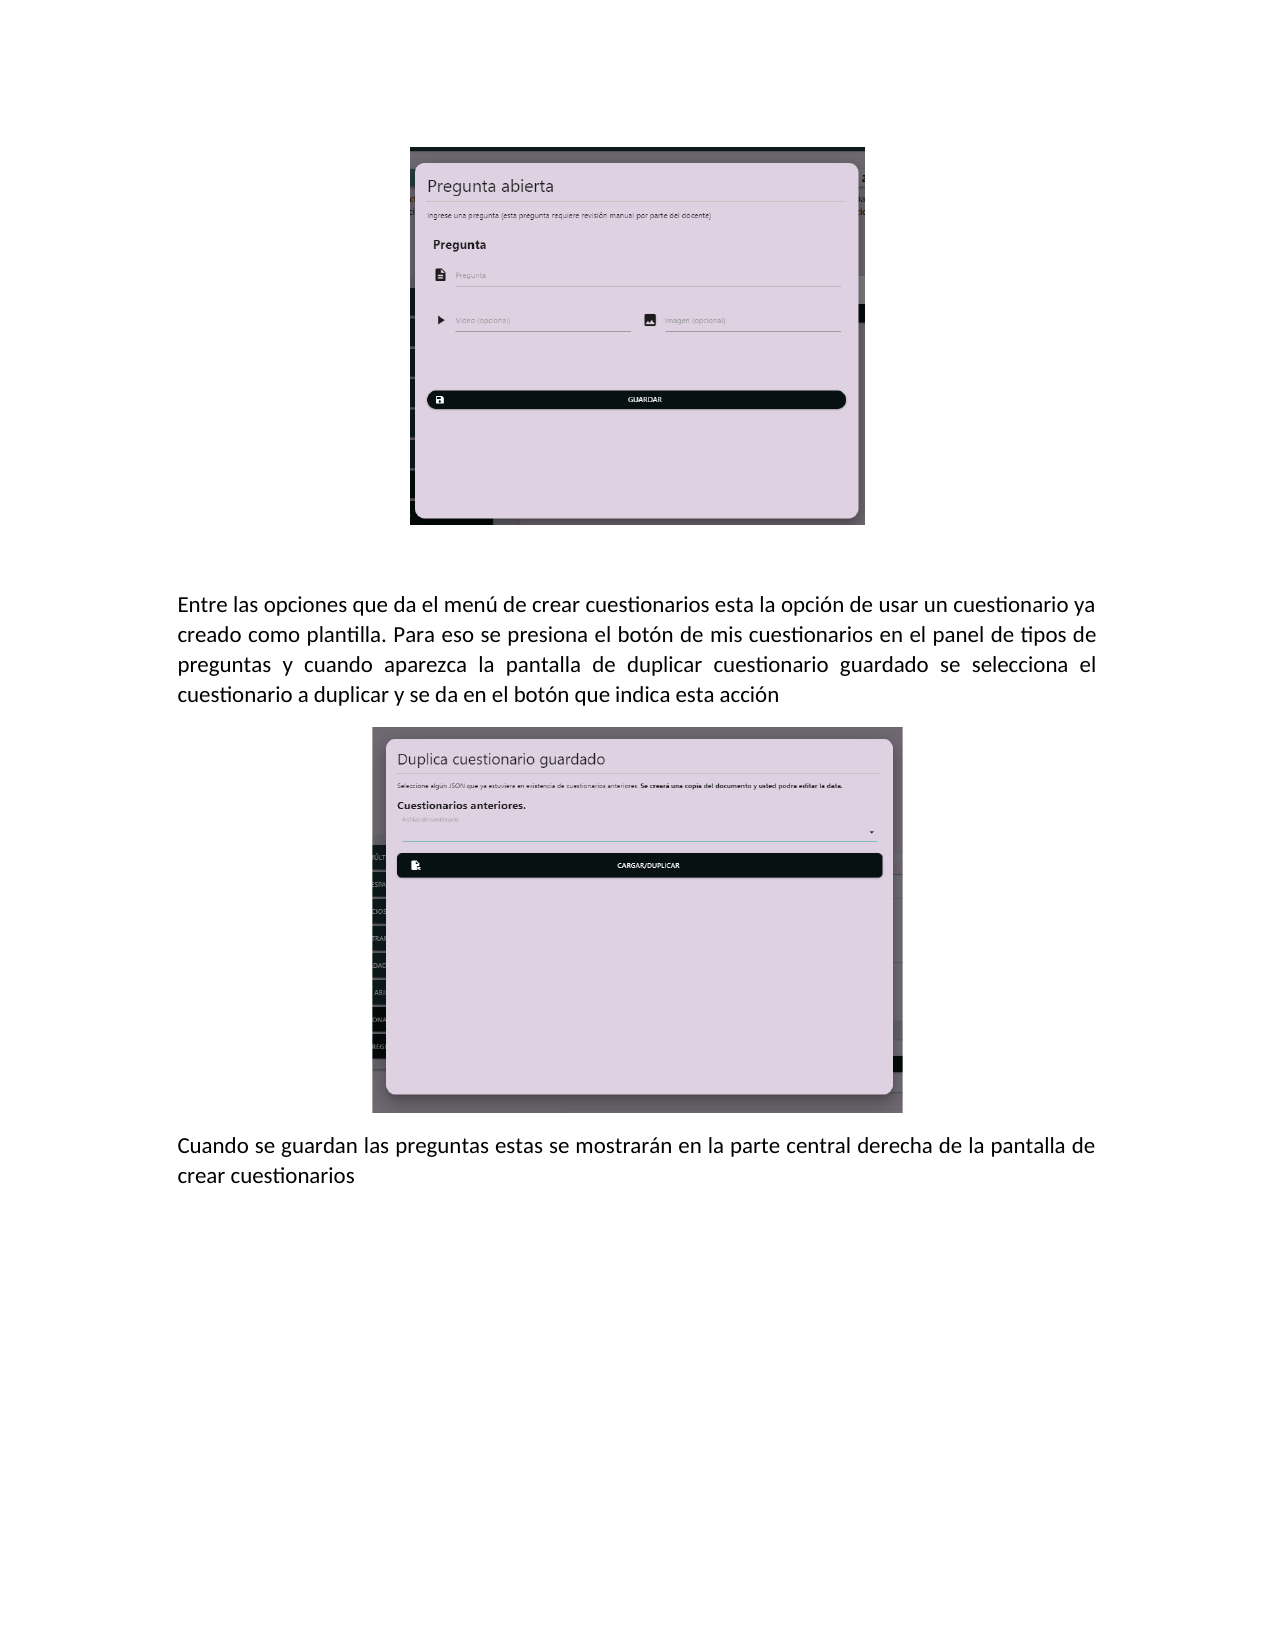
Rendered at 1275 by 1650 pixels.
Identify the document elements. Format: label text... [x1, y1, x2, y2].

picture [410, 147, 865, 525]
picture [372, 727, 903, 1113]
text Entre las opciones que da el menú de crear cuestionarios esta la opción de usar un cuestionario ya creado como plantilla. Para eso se presiona el botón de mis cuestionarios en el panel de tipos de preguntas y cuando aparezca la pantalla de duplicar cuestionario guardado se selecciona el cuestionario a duplicar y se da en el botón que indica esta acción [177, 590, 1098, 708]
text Cuando se guardan las preguntas estas se mostrarán en la parte central derecha de la pantalla de crear cuestionarios [177, 1131, 1098, 1190]
